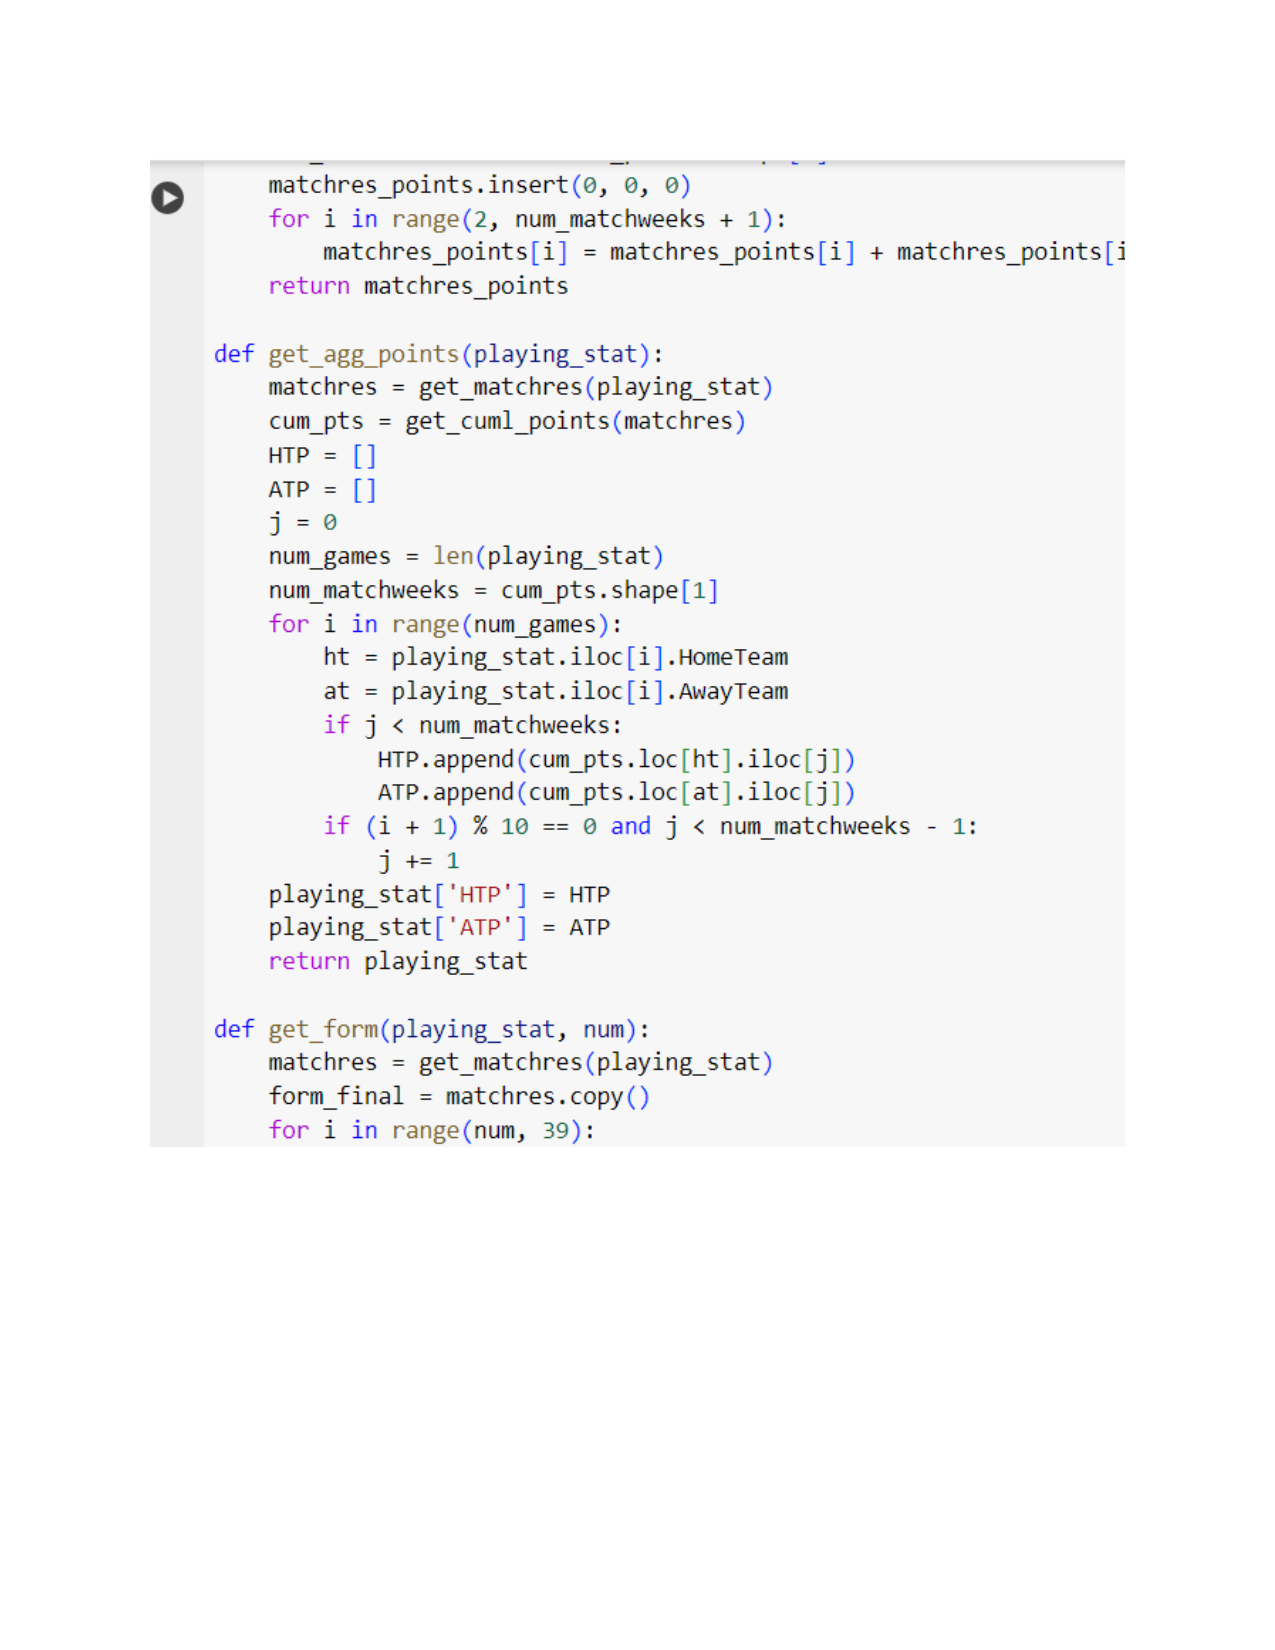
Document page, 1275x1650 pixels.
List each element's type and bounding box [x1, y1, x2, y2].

picture [150, 150, 1125, 1147]
